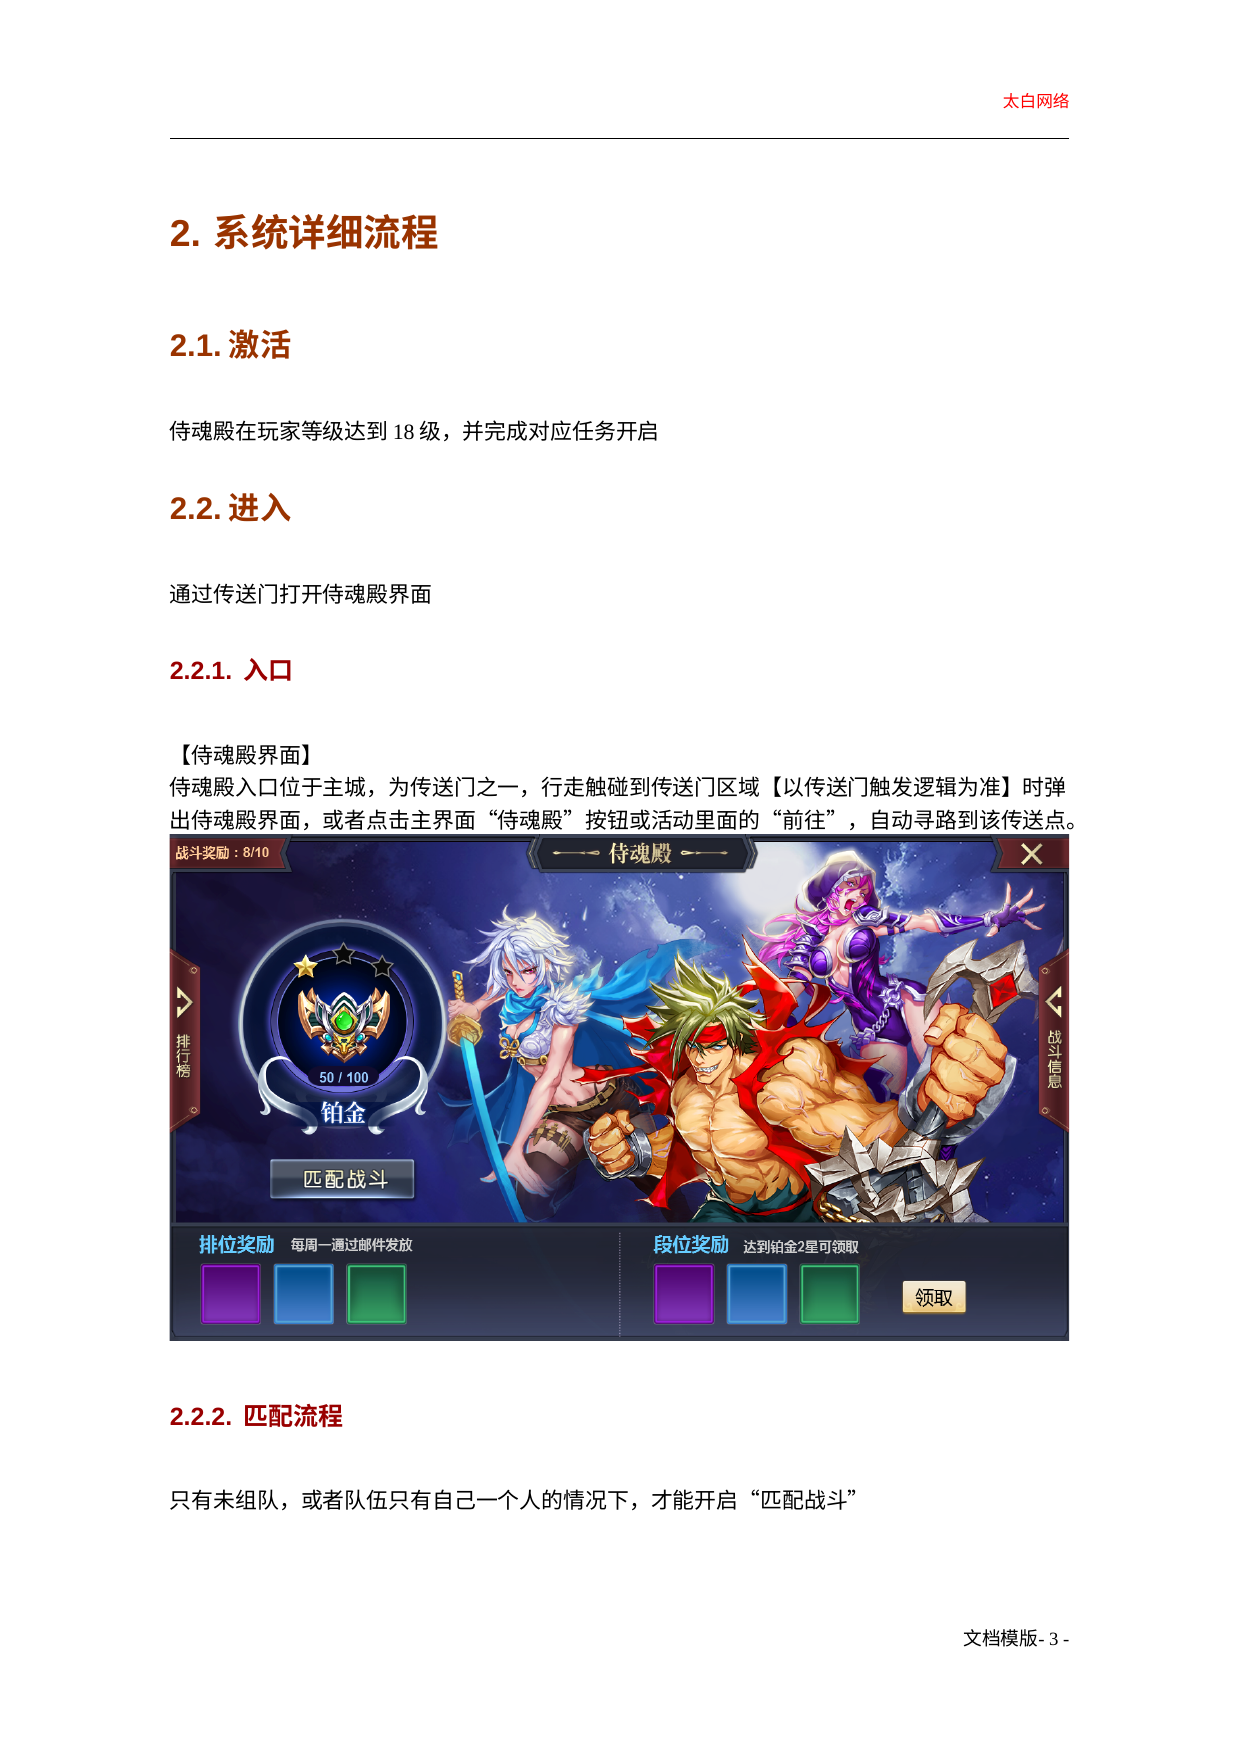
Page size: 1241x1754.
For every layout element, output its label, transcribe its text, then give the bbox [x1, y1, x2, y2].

text 侍魂殿在玩家等级达到18级，并完成对应任务开启 [169, 414, 1069, 446]
subtitle 进入 [169, 473, 1069, 538]
subtitle 匹配流程 [169, 1382, 1069, 1447]
text 通过传送门打开侍魂殿界面 [169, 577, 1069, 609]
picture [169, 834, 1070, 1341]
subtitle 系统详细流程 [169, 197, 1069, 262]
subtitle 激活 [169, 310, 1069, 375]
text 侍魂殿入口位于主城，为传送门之一，行走触碰到传送门区域【以传送门触发逻辑为准】时弹出侍魂殿界面，或者点击主界面“侍魂殿”按钮或活动里面的“前往”，自动寻路到该传送点。 [169, 770, 1069, 834]
subtitle 入口 [169, 636, 1069, 701]
text 【侍魂殿界面】 [169, 737, 1069, 770]
text 只有未组队，或者队伍只有自己一个人的情况下，才能开启“匹配战斗” [169, 1483, 1069, 1516]
